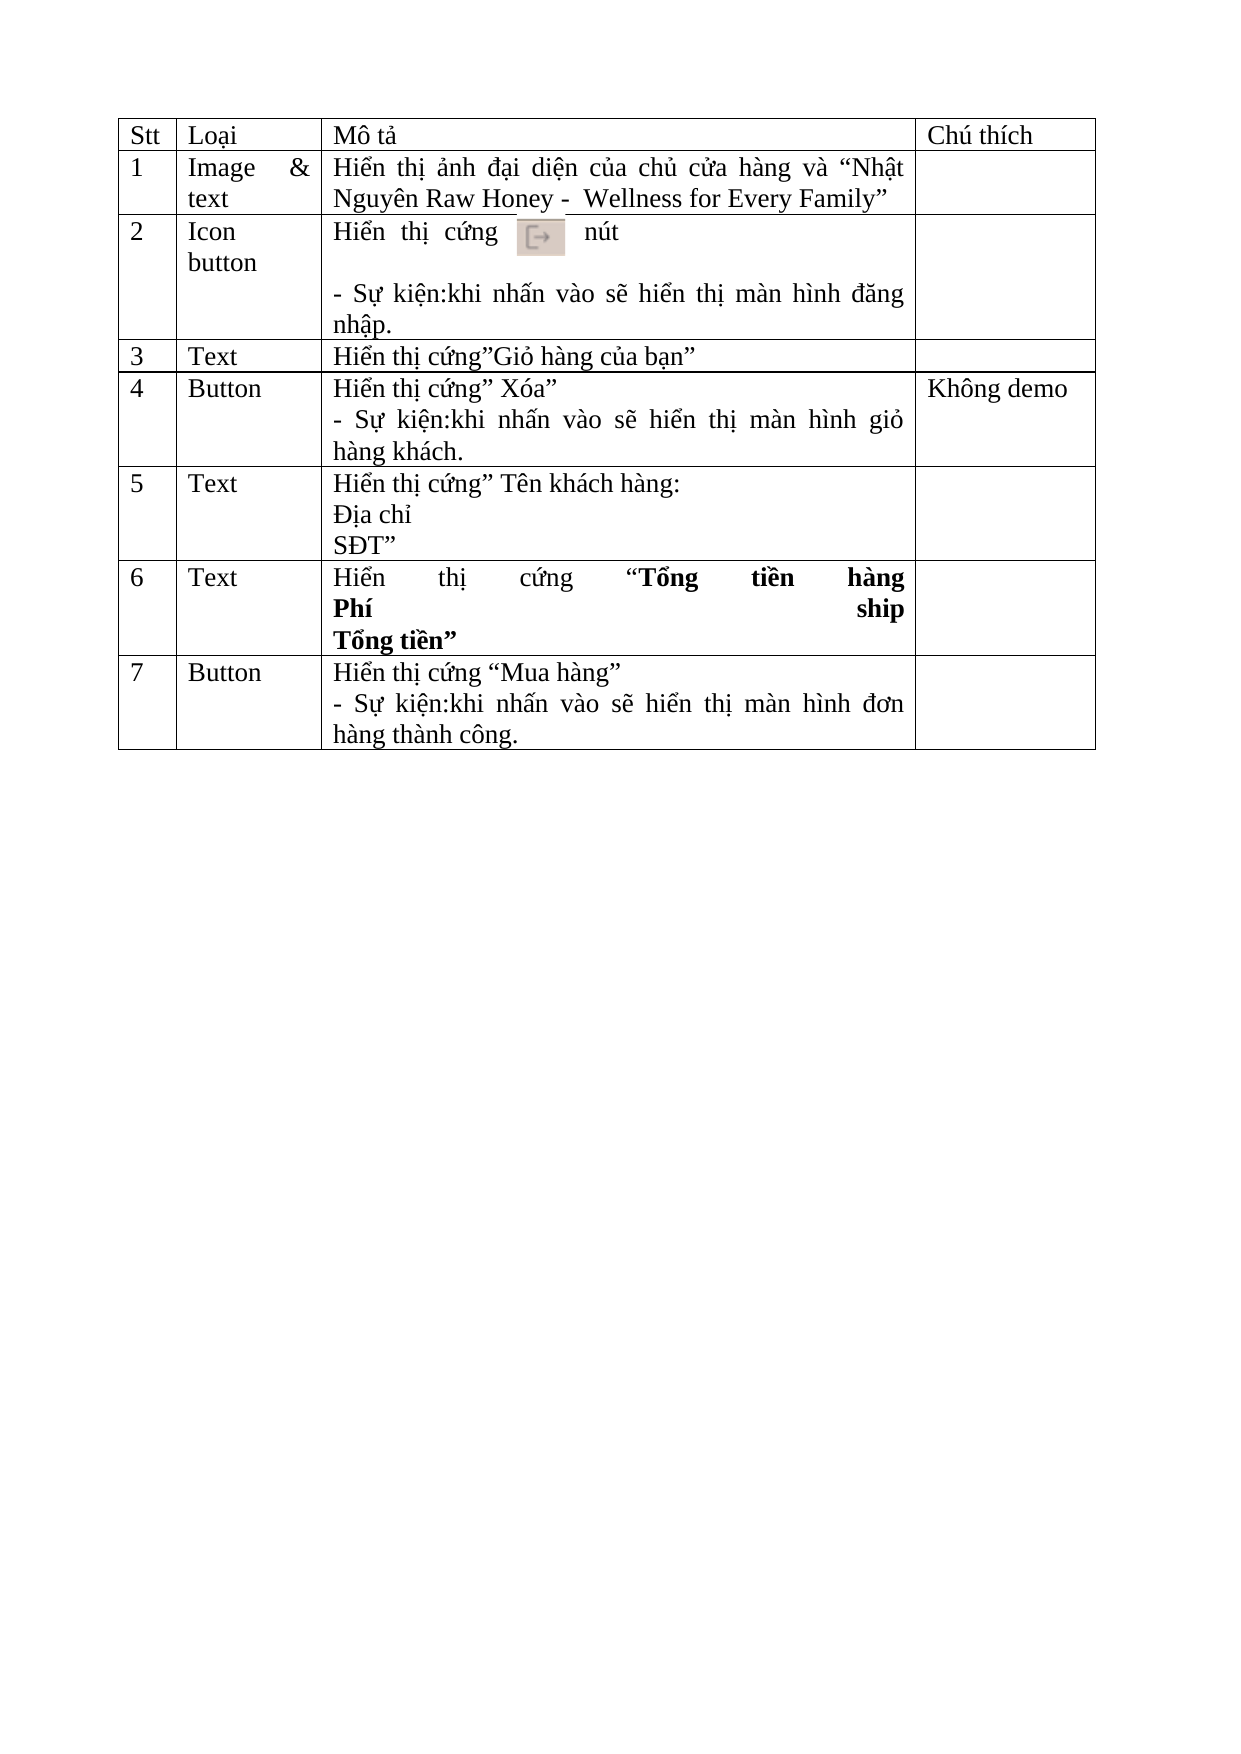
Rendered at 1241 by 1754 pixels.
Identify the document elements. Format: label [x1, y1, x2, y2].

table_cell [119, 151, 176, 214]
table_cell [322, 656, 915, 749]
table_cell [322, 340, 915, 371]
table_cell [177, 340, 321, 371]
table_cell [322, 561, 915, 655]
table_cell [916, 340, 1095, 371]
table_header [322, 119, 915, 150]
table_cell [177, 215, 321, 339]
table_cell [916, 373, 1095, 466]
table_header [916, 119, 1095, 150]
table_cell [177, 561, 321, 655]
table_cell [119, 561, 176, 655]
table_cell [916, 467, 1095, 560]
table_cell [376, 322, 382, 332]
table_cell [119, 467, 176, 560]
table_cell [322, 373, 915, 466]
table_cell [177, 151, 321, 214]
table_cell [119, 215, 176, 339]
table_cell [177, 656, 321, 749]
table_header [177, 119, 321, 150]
picture [515, 213, 564, 255]
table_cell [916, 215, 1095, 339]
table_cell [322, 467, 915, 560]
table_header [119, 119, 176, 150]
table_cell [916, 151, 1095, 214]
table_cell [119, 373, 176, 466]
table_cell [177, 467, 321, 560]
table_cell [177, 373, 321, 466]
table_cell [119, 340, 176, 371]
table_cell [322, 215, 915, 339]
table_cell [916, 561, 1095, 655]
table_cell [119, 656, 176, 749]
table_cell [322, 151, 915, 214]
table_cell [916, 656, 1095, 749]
